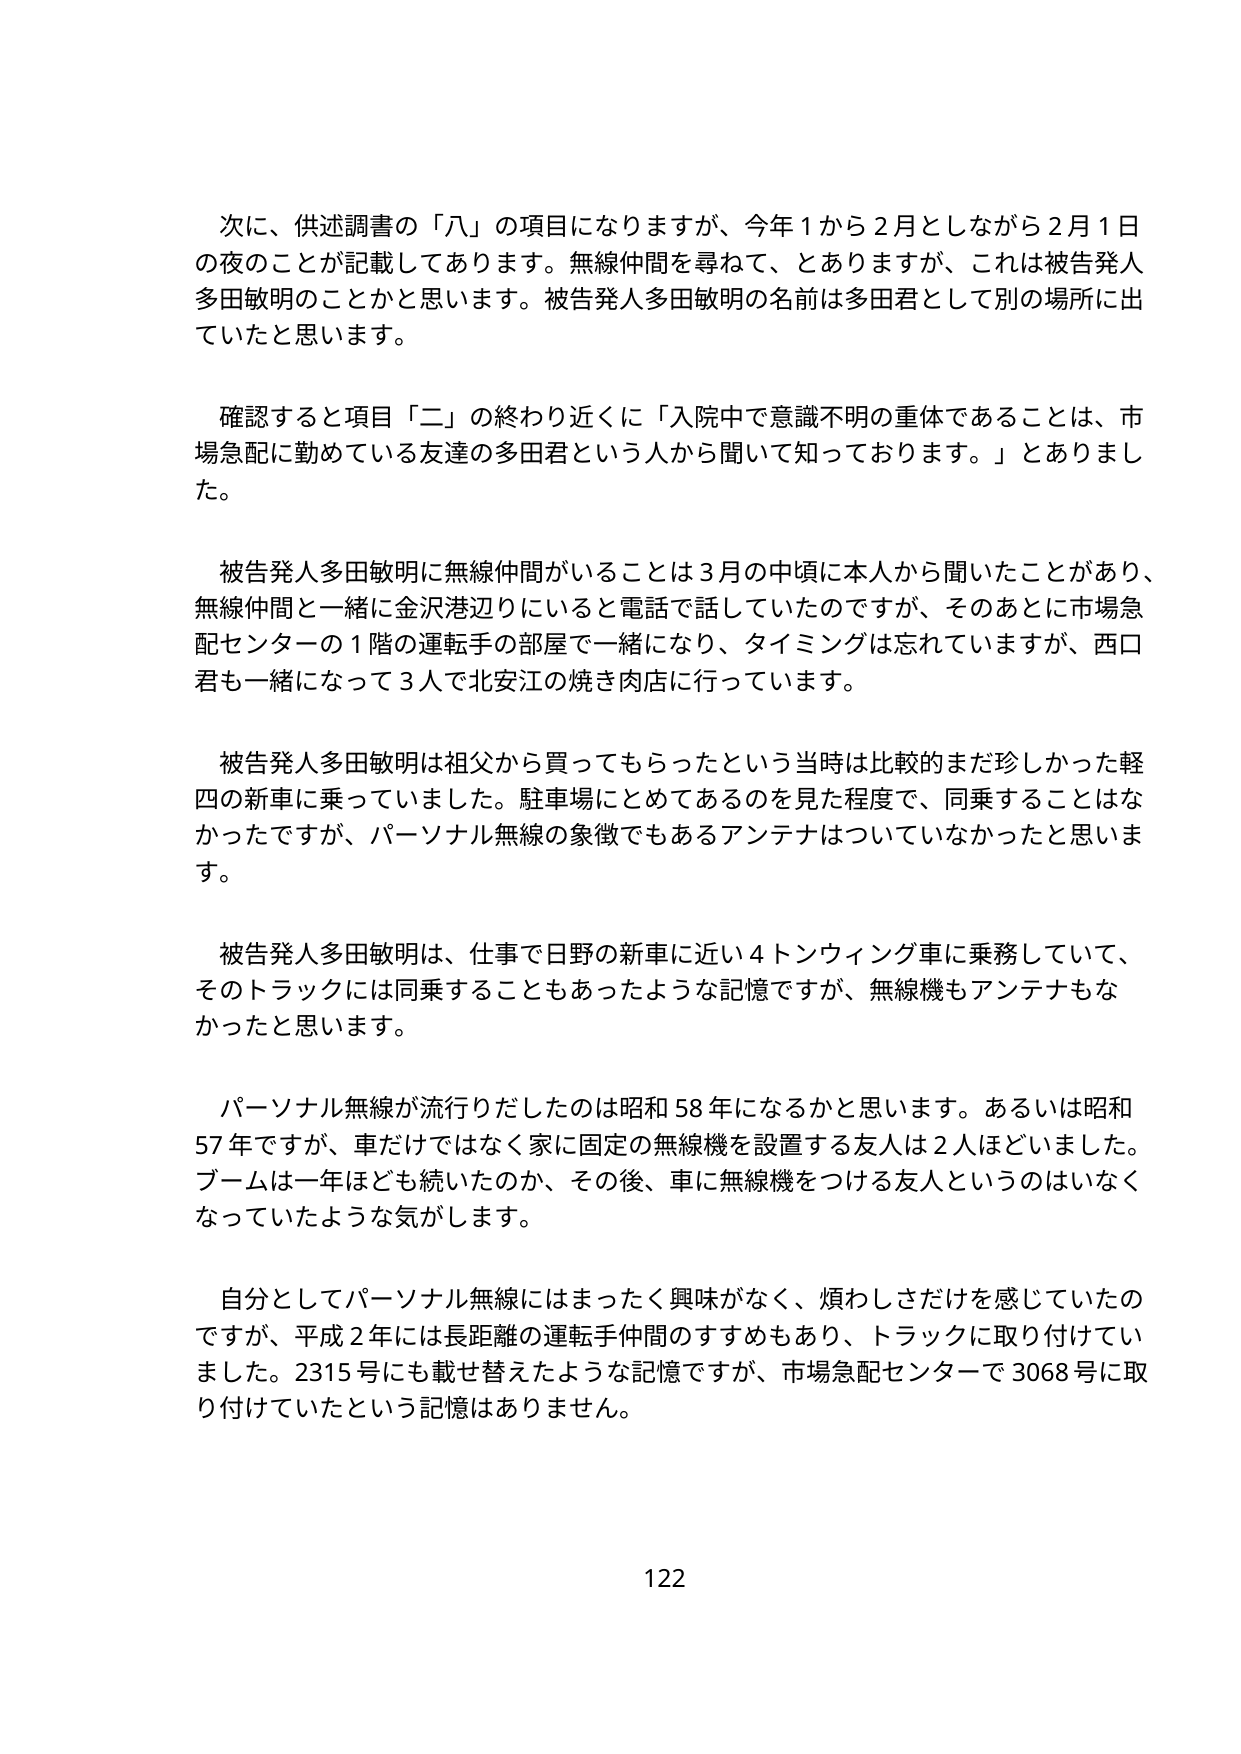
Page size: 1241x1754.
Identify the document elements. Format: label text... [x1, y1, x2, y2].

text パーソナル無線が流行りだしたのは昭和58年になるかと思います。あるいは昭和57年ですが、車だけではなく家に固定の無線機を設置する友人は2人ほどいました。ブームは一年ほども続いたのか、その後、車に無線機をつける友人というのはいなくなっていたような気がします。 [194, 1089, 1152, 1234]
text 被告発人多田敏明に無線仲間がいることは3月の中頃に本人から聞いたことがあり、無線仲間と一緒に金沢港辺りにいると電話で話していたのですが、そのあとに市場急配センターの1階の運転手の部屋で一緒になり、タイミングは忘れていますが、西口君も一緒になって3人で北安江の焼き肉店に行っています。 [194, 552, 1152, 697]
text 被告発人多田敏明は祖父から買ってもらったという当時は比較的まだ珍しかった軽四の新車に乗っていました。駐車場にとめてあるのを見た程度で、同乗することはなかったですが、パーソナル無線の象徴でもあるアンテナはついていなかったと思います。 [194, 743, 1152, 888]
text 次に、供述調書の「八」の項目になりますが、今年1から2月としながら2月1日の夜のことが記載してあります。無線仲間を尋ねて、とありますが、これは被告発人多田敏明のことかと思います。被告発人多田敏明の名前は多田君として別の場所に出ていたと思います。 [194, 207, 1152, 352]
text 被告発人多田敏明は、仕事で日野の新車に近い4トンウィング車に乗務していて、そのトラックには同乗することもあったような記憶ですが、無線機もアンテナもなかったと思います。 [194, 934, 1152, 1043]
text 自分としてパーソナル無線にはまったく興味がなく、煩わしさだけを感じていたのですが、平成2年には長距離の運転手仲間のすすめもあり、トラックに取り付けていました。2315号にも載せ替えたような記憶ですが、市場急配センターで3068号に取り付けていたという記憶はありません。 [194, 1280, 1152, 1425]
text 確認すると項目「二」の終わり近くに「入院中で意識不明の重体であることは、市場急配に勤めている友達の多田君という人から聞いて知っております。」とありました。 [194, 398, 1152, 506]
